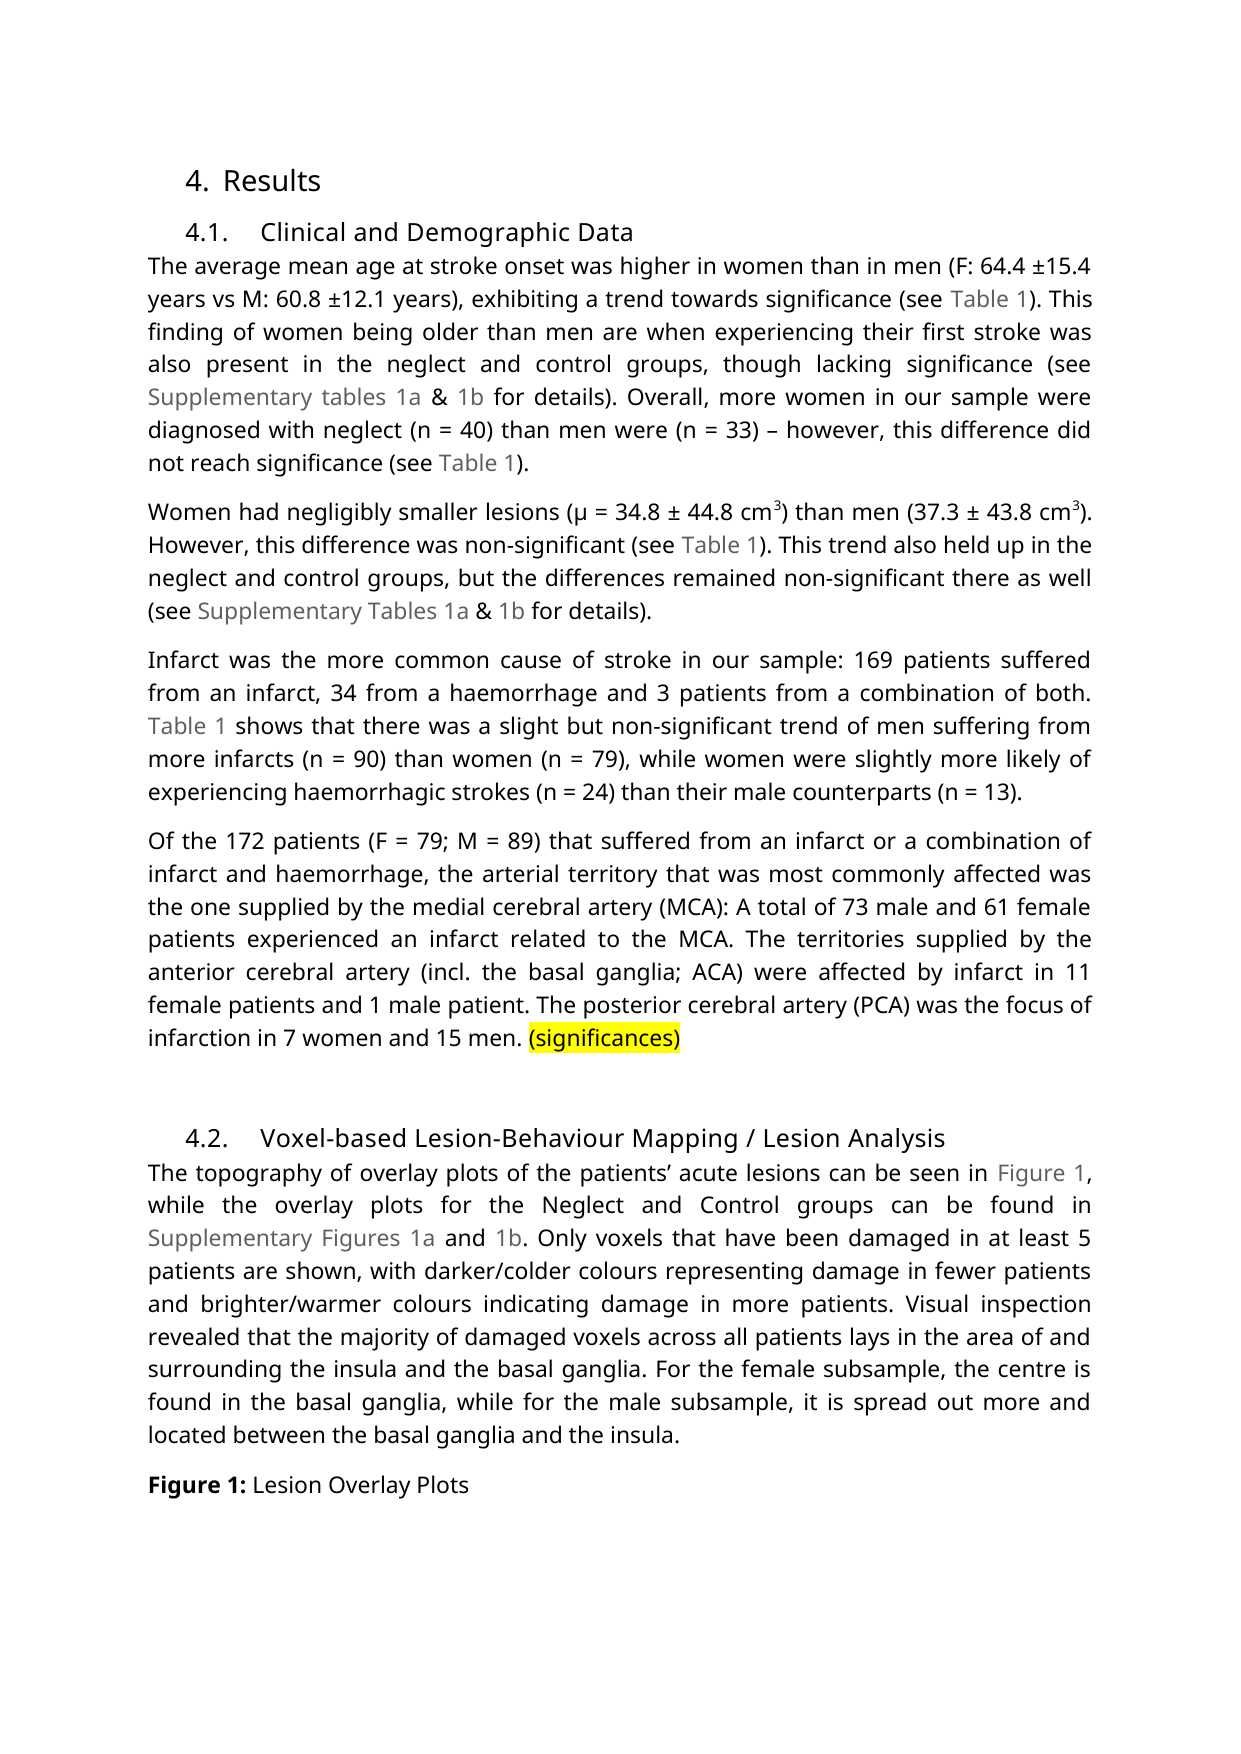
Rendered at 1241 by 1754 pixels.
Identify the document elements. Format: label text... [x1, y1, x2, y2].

text The topography of overlay plots of the patients’ acute lesions can be seen in Figure 1, while the overlay plots for the Neglect and Control groups can be found in Supplementary Figures 1a and 1b. Only voxels that have been damaged in at least 5 patients are shown, with darker/colder colours representing damage in fewer patients and brighter/warmer colours indicating damage in more patients. Visual inspection revealed that the majority of damaged voxels across all patients lays in the area of and surrounding the insula and the basal ganglia. For the female subsample, the centre is found in the basal ganglia, while for the male subsample, it is spread out more and located between the basal ganglia and the insula. [148, 1157, 1093, 1450]
text Infarct was the more common cause of stroke in our sample: 169 patients suffered from an infarct, 34 from a haemorrhage and 3 patients from a combination of both. Table 1 shows that there was a slight but non-significant trend of men suffering from more infarcts (n = 90) than women (n = 79), while women were slightly more likely of experiencing haemorrhagic strokes (n = 24) than their male counterparts (n = 13). [148, 644, 1093, 807]
text Of the 172 patients (F = 79; M = 89) that suffered from an infarct or a combination of infarct and haemorrhage, the arterial territory that was most commonly affected was the one supplied by the medial cerebral artery (MCA): A total of 73 male and 61 female patients experienced an infarct related to the MCA. The territories supplied by the anterior cerebral artery (incl. the basal ganglia; ACA) were affected by infarct in 11 female patients and 1 male patient. The posterior cerebral artery (PCA) was the focus of infarction in 7 women and 15 men. (significances) [148, 825, 1093, 1053]
subtitle Clinical and Demographic Data [185, 214, 1093, 248]
text The average mean age at stroke onset was higher in women than in men (F: 64.4 ±15.4 years vs M: 60.8 ±12.1 years), exhibiting a trend towards significance (see Table 1). This finding of women being older than men are when experiencing their first stroke was also present in the neglect and control groups, though lacking significance (see Supplementary tables 1a & 1b for details). Overall, more women in our sample were diagnosed with neglect (n = 40) than men were (n = 33) – however, this difference did not reach significance (see Table 1). [148, 250, 1093, 478]
text Women had negligibly smaller lesions (µ = 34.8 ± 44.8 cm3) than men (37.3 ± 43.8 cm3). However, this difference was non-significant (see Table 1). This trend also held up in the neglect and control groups, but the differences remained non-significant there as well (see Supplementary Tables 1a & 1b for details). [148, 496, 1093, 626]
subtitle Results [185, 160, 1093, 200]
subtitle Voxel-based Lesion-Behaviour Mapping / Lesion Analysis [185, 1121, 1093, 1155]
text Figure 1: Lesion Overlay Plots [148, 1468, 1093, 1500]
